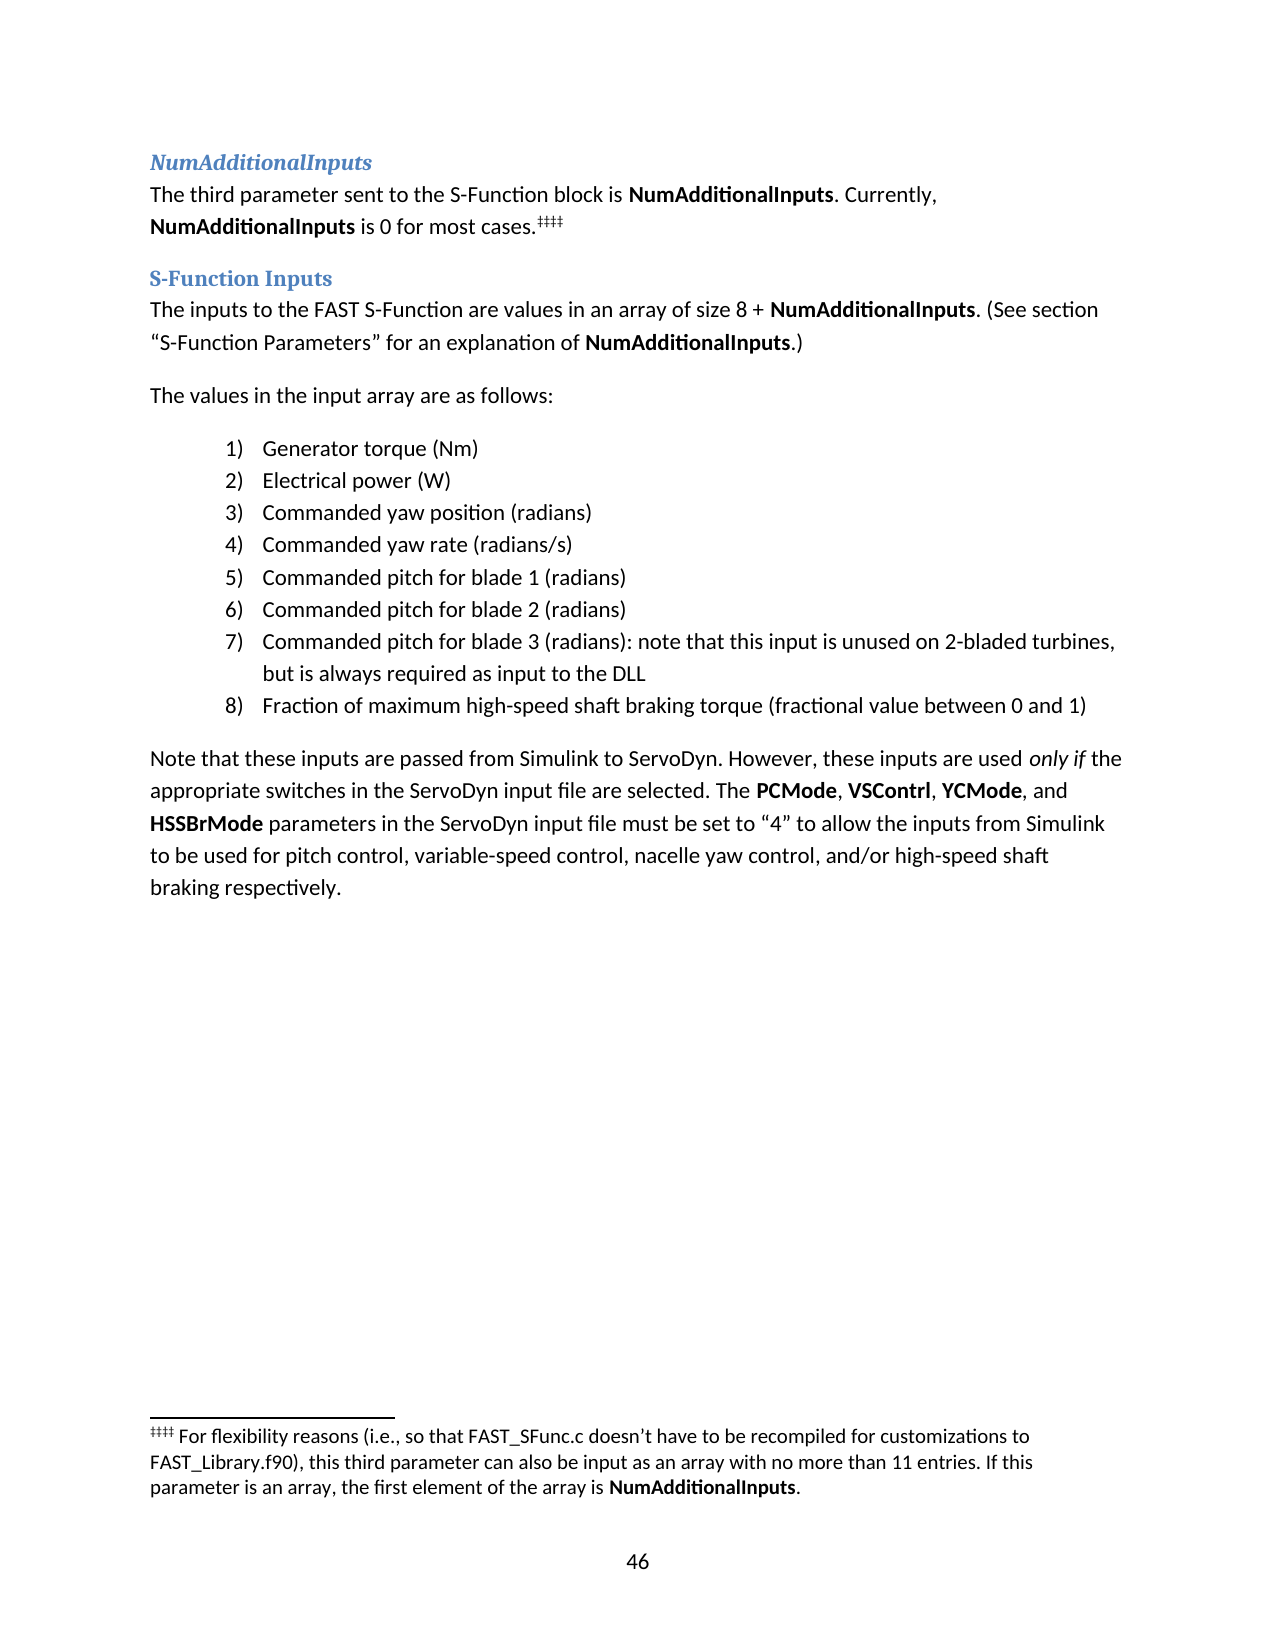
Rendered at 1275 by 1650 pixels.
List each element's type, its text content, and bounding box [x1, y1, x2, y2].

list Commanded pitch for blade 1 (radians) [225, 563, 1125, 591]
list Electrical power (W) [225, 466, 1125, 494]
text The values in the input array are as follows: [150, 381, 1125, 409]
subtitle NumAdditionalInputs [150, 150, 1125, 176]
subtitle S-Function Inputs [150, 265, 1125, 292]
list Commanded pitch for blade 2 (radians) [225, 595, 1125, 623]
text The inputs to the FAST S-Function are values in an array of size 8 + NumAdditionalInputs. (See section “S-Function Parameters” for an explanation of NumAdditionalInputs.) [150, 296, 1125, 356]
list Generator torque (Nm) [225, 434, 1125, 462]
list Commanded yaw rate (radians/s) [225, 530, 1125, 558]
text The third parameter sent to the S-Function block is NumAdditionalInputs. Currently, NumAdditionalInputs is 0 for most cases. [150, 180, 1125, 240]
list Commanded yaw position (radians) [225, 498, 1125, 526]
list Fraction of maximum high-speed shaft braking torque (fractional value between 0 and 1) [225, 691, 1125, 719]
text Note that these inputs are passed from Simulink to ServoDyn. However, these inputs are used only if the appropriate switches in the ServoDyn input file are selected. The PCMode, VSContrl, YCMode, and HSSBrMode parameters in the ServoDyn input file must be set to “4” to allow the inputs from Simulink to be used for pitch control, variable-speed control, nacelle yaw control, and/or high-speed shaft braking respectively. [150, 744, 1125, 901]
list Commanded pitch for blade 3 (radians): note that this input is unused on 2-bladed turbines, but is always required as input to the DLL [225, 627, 1125, 687]
